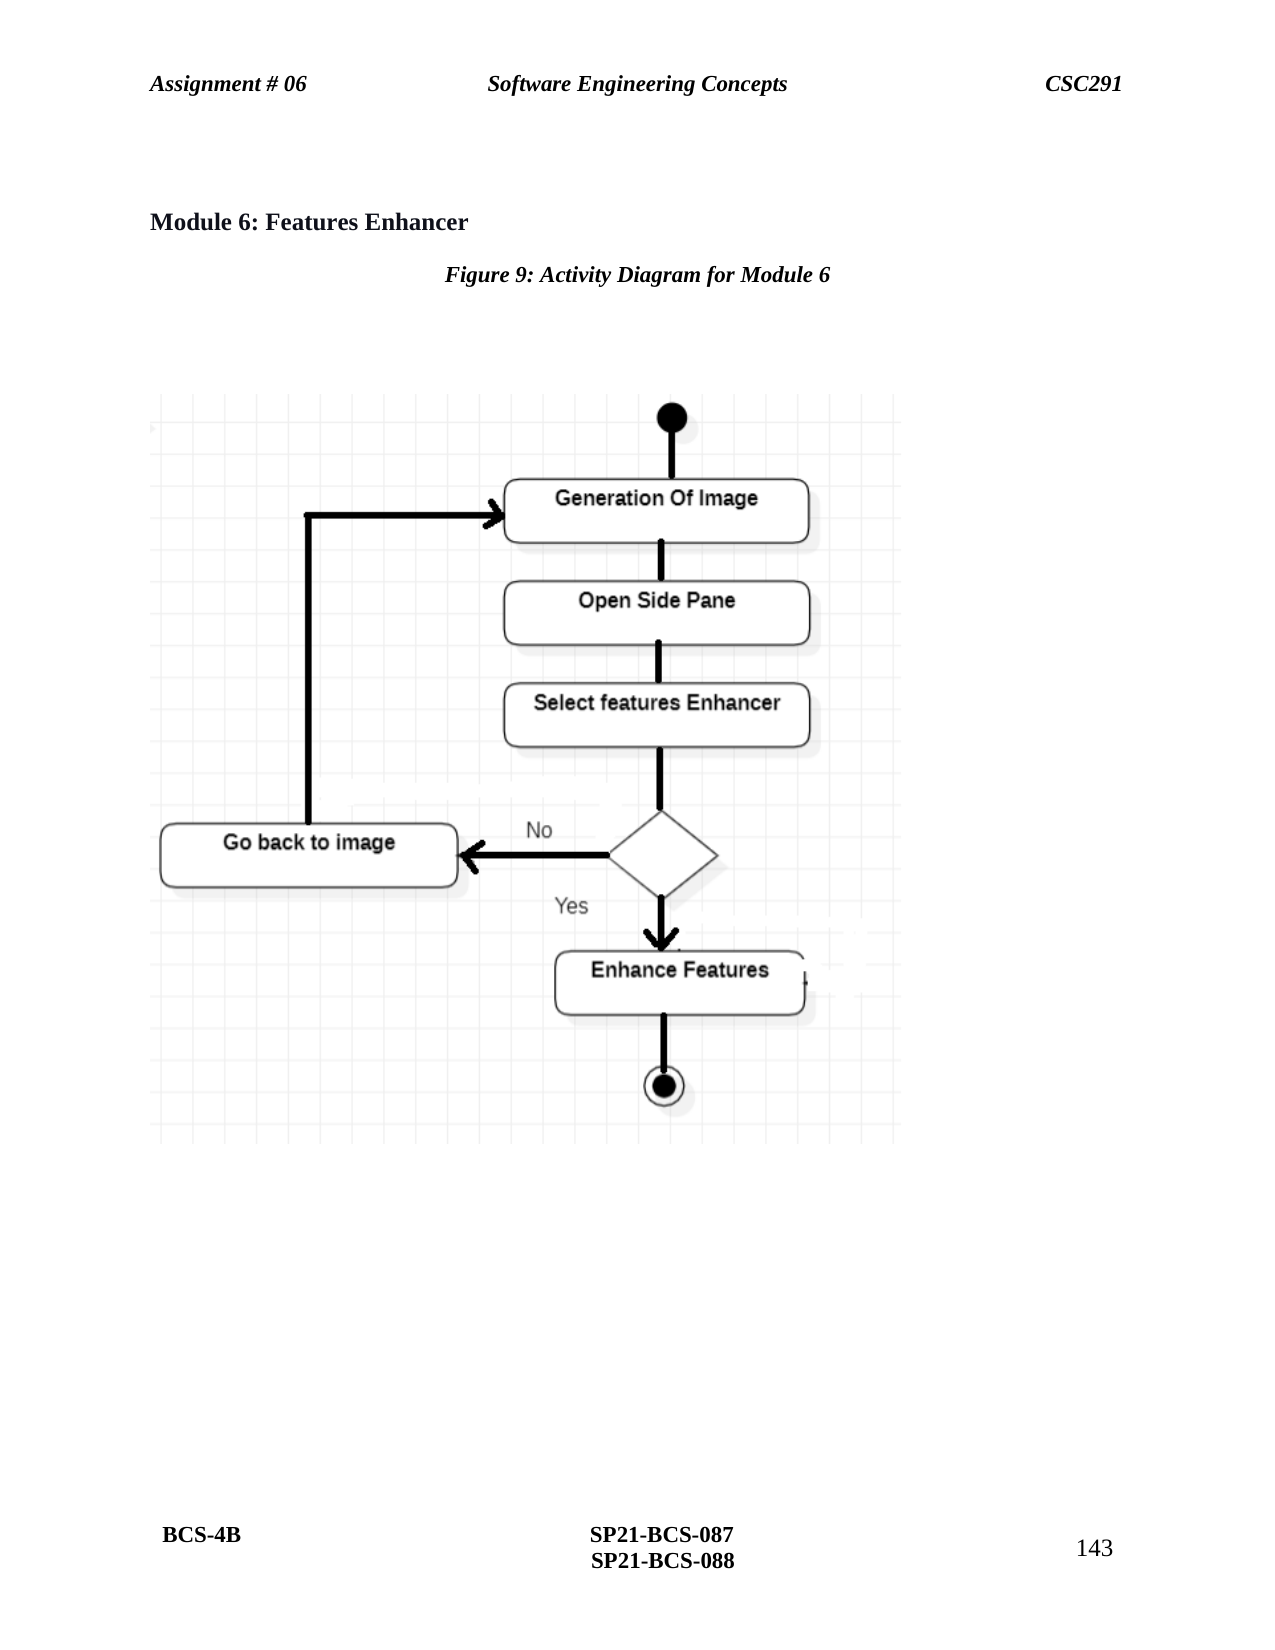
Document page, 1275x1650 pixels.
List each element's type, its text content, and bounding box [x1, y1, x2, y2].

text Module 6: Features Enhancer [150, 207, 1125, 236]
text Figure 9: Activity Diagram for Module 6 [150, 261, 1125, 288]
picture [150, 394, 902, 1144]
